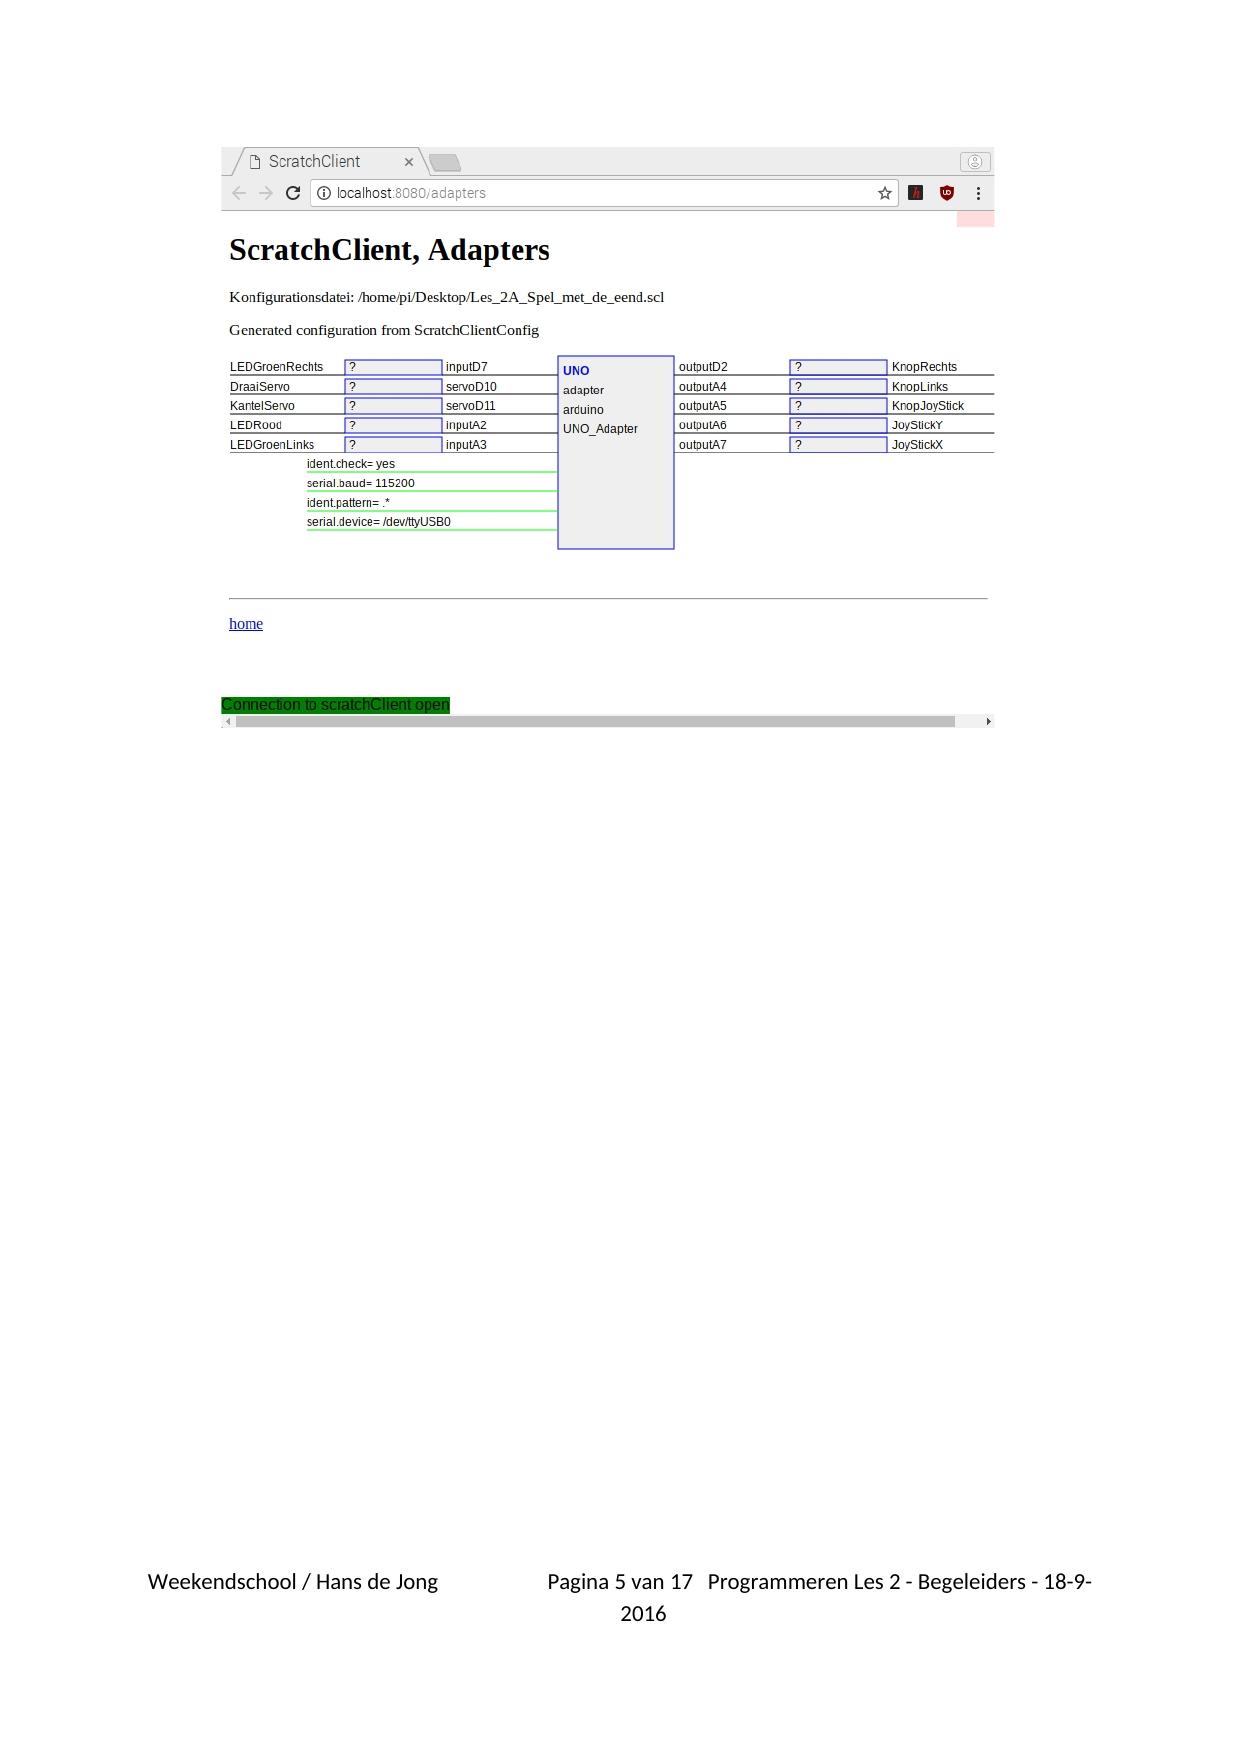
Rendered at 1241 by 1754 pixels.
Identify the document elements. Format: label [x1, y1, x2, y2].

picture [221, 147, 995, 728]
